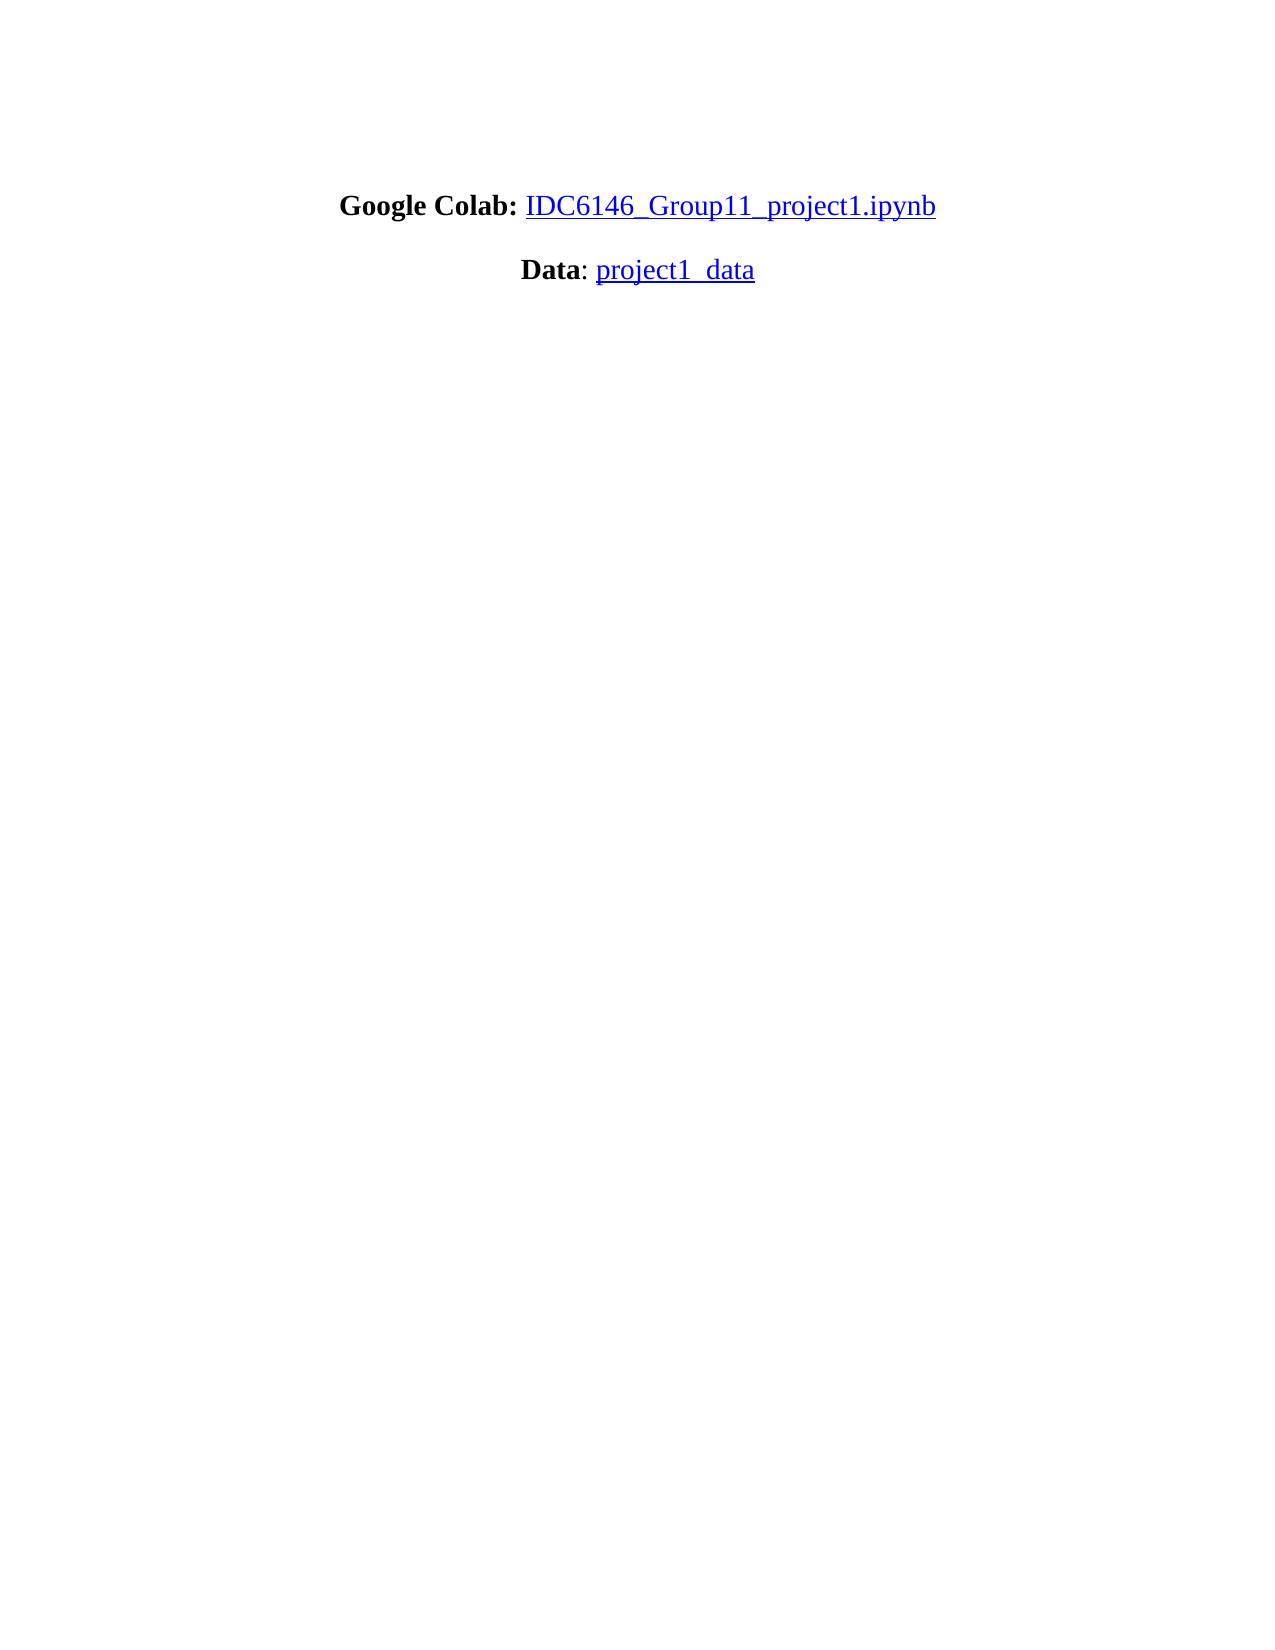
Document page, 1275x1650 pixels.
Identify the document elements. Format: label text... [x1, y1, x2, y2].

text Google Colab: IDC6146_Group11_project1.ipynb [150, 188, 1125, 222]
text Data: project1_data [150, 252, 1125, 286]
